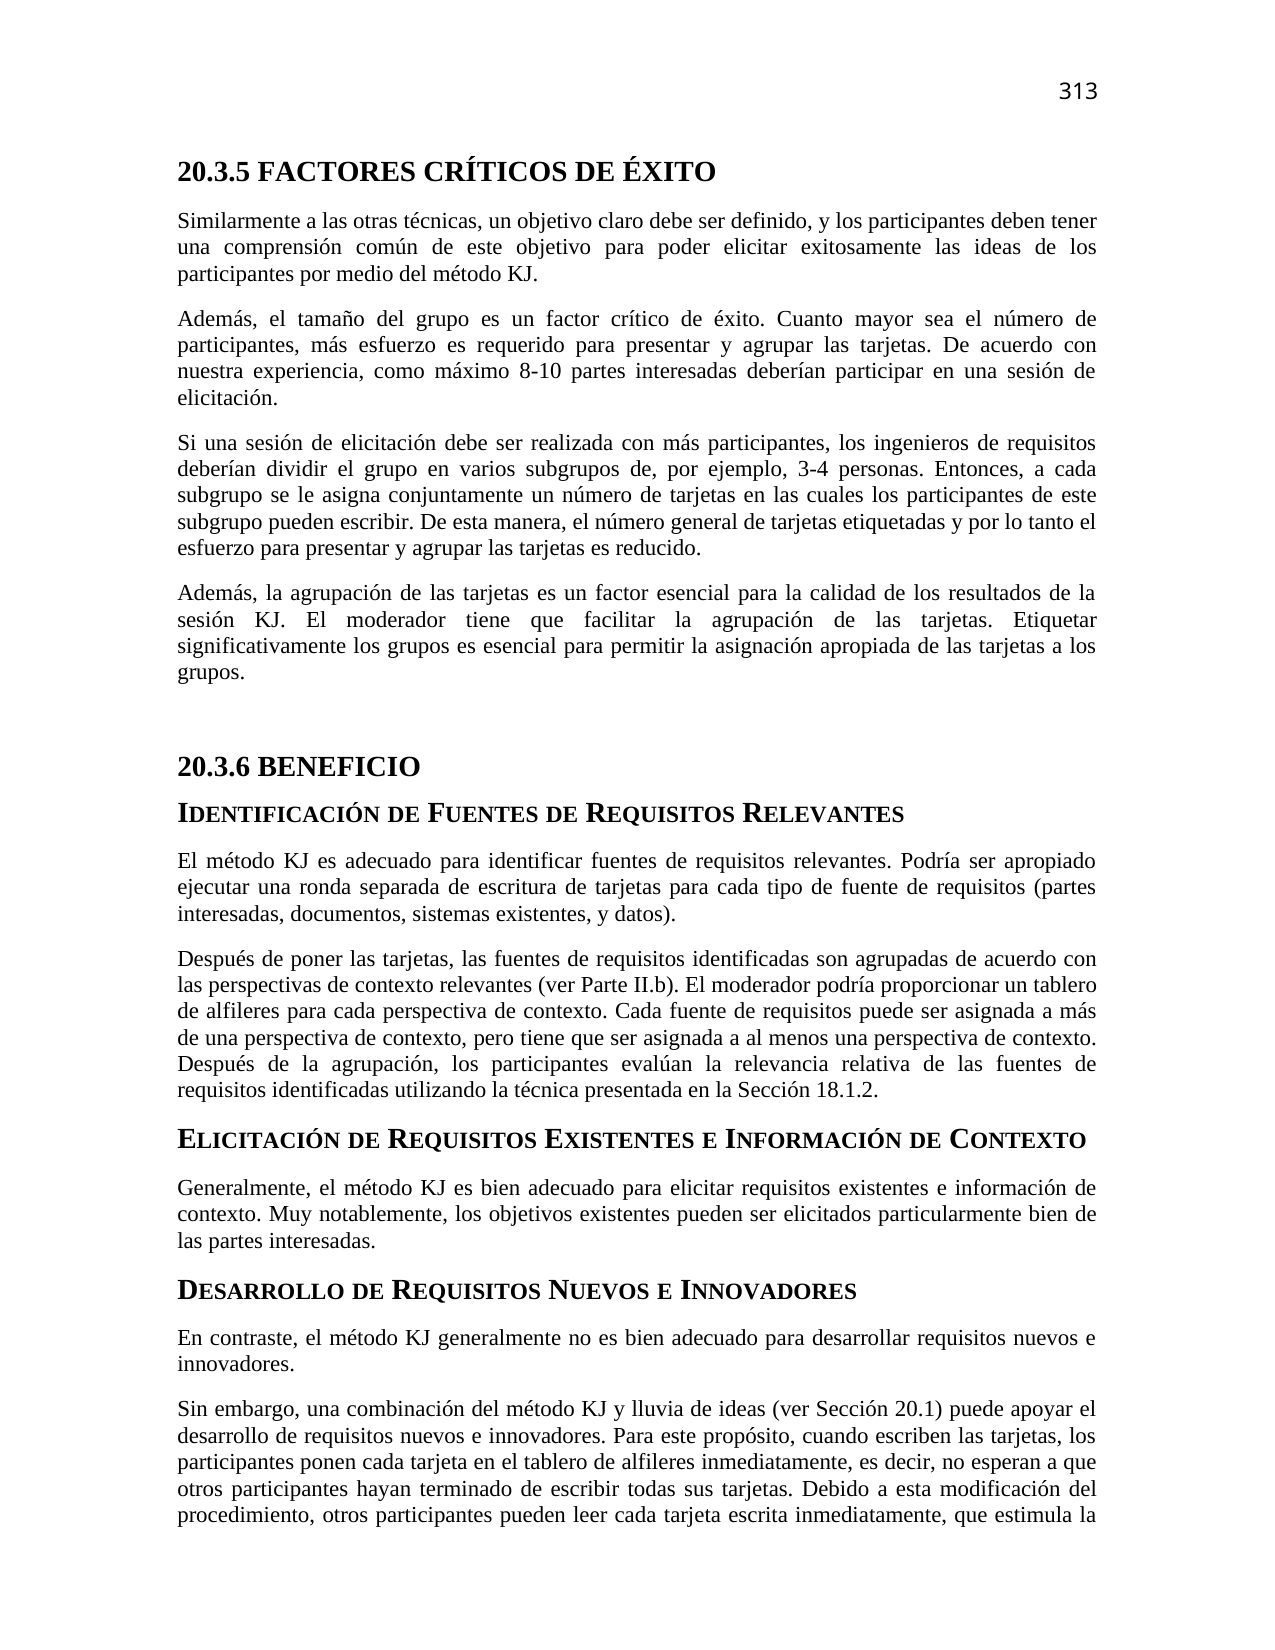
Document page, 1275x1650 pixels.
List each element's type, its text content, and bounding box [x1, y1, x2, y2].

subtitle Desarrollo de Requisitos Nuevos e Innovadores [177, 1272, 1098, 1305]
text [177, 1396, 1098, 1527]
text En contraste, el método KJ generalmente no es bien adecuado para desarrollar requisitos nuevos e innovadores. [177, 1324, 1098, 1377]
text Además, la agrupación de las tarjetas es un factor esencial para la calidad de los resultados de la sesión KJ. El moderador tiene que facilitar la agrupación de las tarjetas. Etiquetar significativamente los grupos es esencial para permitir la asignación apropiada de las tarjetas a los grupos. [177, 579, 1098, 685]
text Similarmente a las otras técnicas, un objetivo claro debe ser definido, y los participantes deben tener una comprensión común de este objetivo para poder elicitar exitosamente las ideas de los participantes por medio del método KJ. [177, 207, 1098, 286]
subtitle Elicitación de Requisitos Existentes e Información de Contexto [177, 1122, 1098, 1155]
text Generalmente, el método KJ es bien adecuado para elicitar requisitos existentes e información de contexto. Muy notablemente, los objetivos existentes pueden ser elicitados particularmente bien de las partes interesadas. [177, 1174, 1098, 1253]
text Después de poner las tarjetas, las fuentes de requisitos identificadas son agrupadas de acuerdo con las perspectivas de contexto relevantes (ver Parte II.b). El moderador podría proporcionar un tablero de alfileres para cada perspectiva de contexto. Cada fuente de requisitos puede ser asignada a más de una perspectiva de contexto, pero tiene que ser asignada a al menos una perspectiva de contexto. Después de la agrupación, los participantes evalúan la relevancia relativa de las fuentes de requisitos identificadas utilizando la técnica presentada en la Sección 18.1.2. [177, 945, 1098, 1103]
text Además, el tamaño del grupo es un factor crítico de éxito. Cuanto mayor sea el número de participantes, más esfuerzo es requerido para presentar y agrupar las tarjetas. De acuerdo con nuestra experiencia, como máximo 8-10 partes interesadas deberían participar en una sesión de elicitación. [177, 305, 1098, 410]
subtitle Identificación de Fuentes de Requisitos Relevantes [177, 795, 1098, 828]
text Si una sesión de elicitación debe ser realizada con más participantes, los ingenieros de requisitos deberían dividir el grupo en varios subgrupos de, por ejemplo, 3-4 personas. Entonces, a cada subgrupo se le asigna conjuntamente un número de tarjetas en las cuales los participantes de este subgrupo pueden escribir. De esta manera, el número general de tarjetas etiquetadas y por lo tanto el esfuerzo para presentar y agrupar las tarjetas es reducido. [177, 429, 1098, 561]
subtitle 20.3.5 Factores Críticos de Éxito [177, 154, 1098, 188]
subtitle 20.3.6 Beneficio [177, 749, 1098, 782]
text El método KJ es adecuado para identificar fuentes de requisitos relevantes. Podría ser apropiado ejecutar una ronda separada de escritura de tarjetas para cada tipo de fuente de requisitos (partes interesadas, documentos, sistemas existentes, y datos). [177, 847, 1098, 926]
